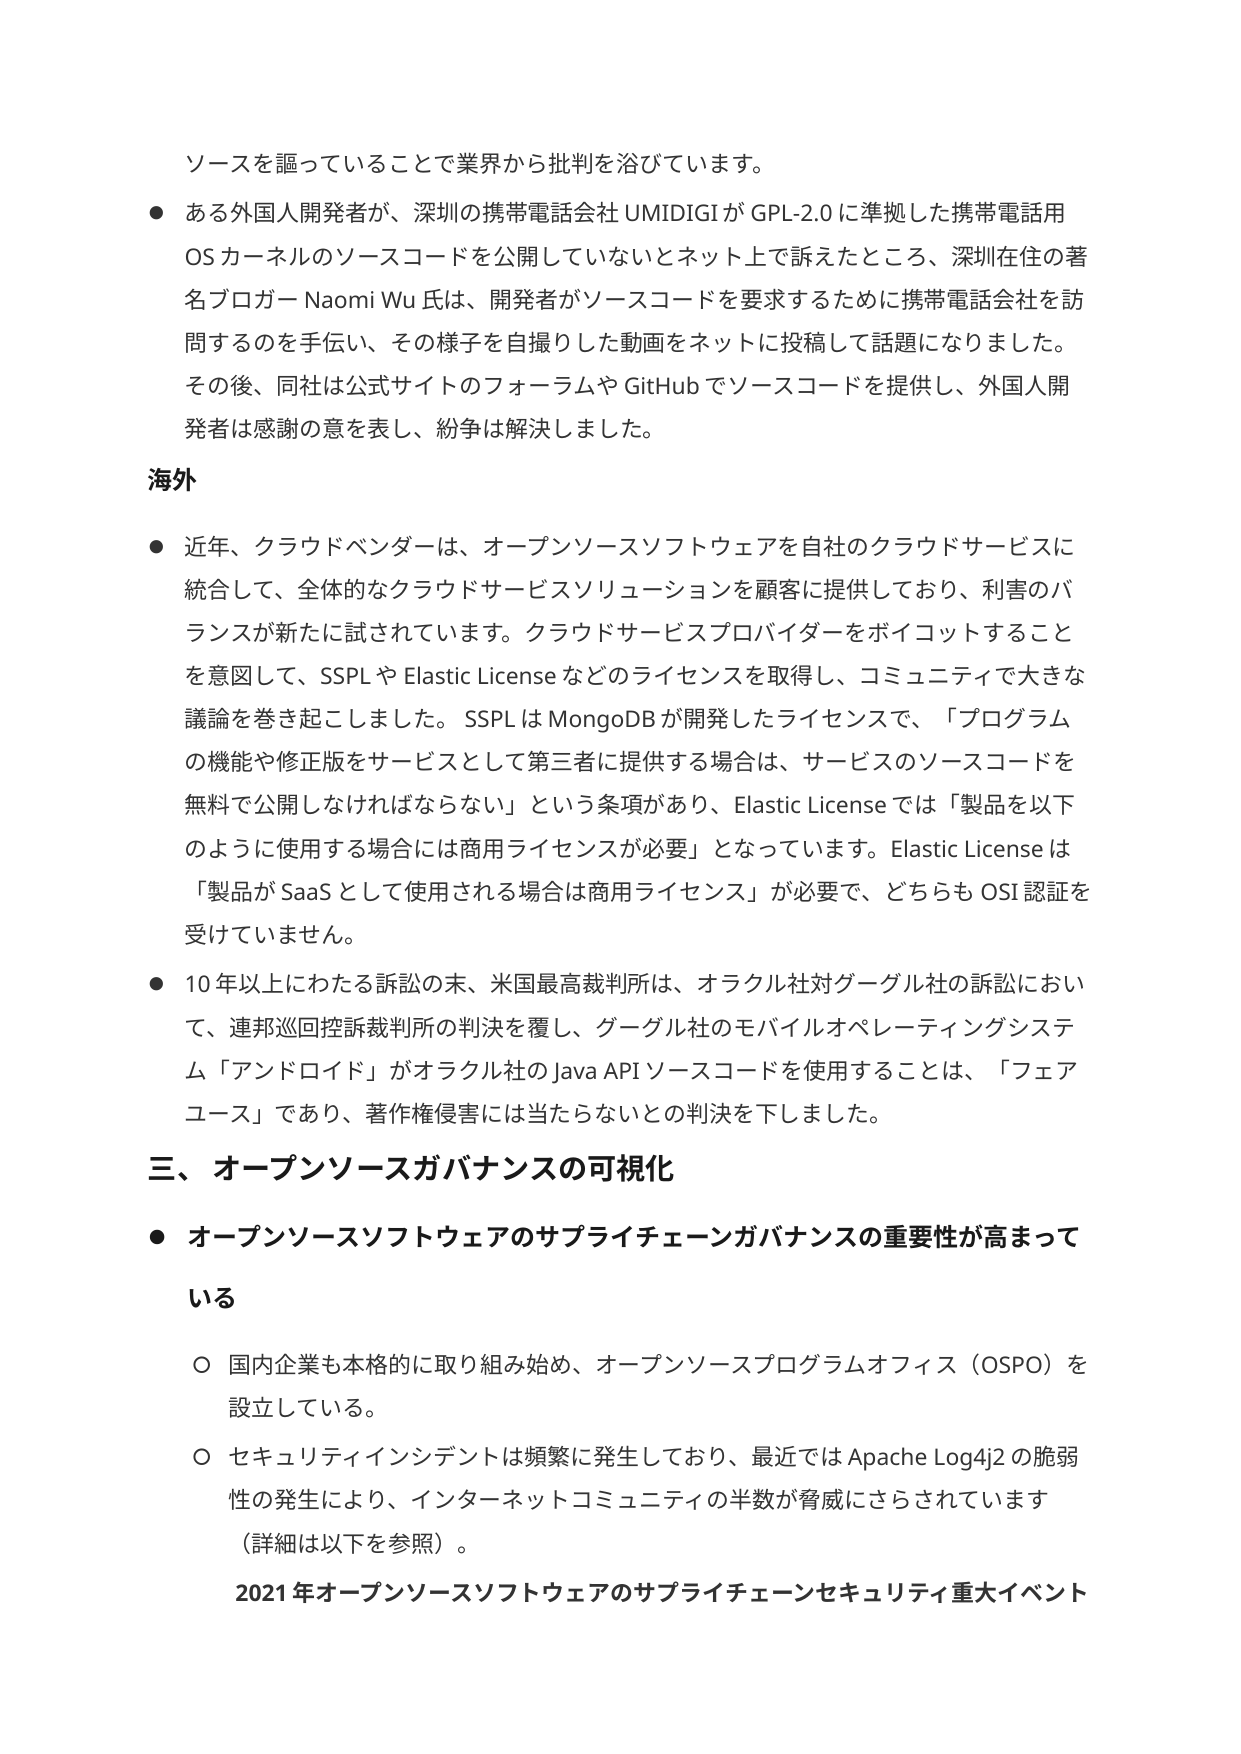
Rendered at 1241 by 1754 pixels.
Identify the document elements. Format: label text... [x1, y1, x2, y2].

subtitle オープンソースソフトウェアのサプライチェーンガバナンスの重要性が高まっている [148, 1217, 1093, 1315]
list ある外国人開発者が、深圳の携帯電話会社UMIDIGIがGPL-2.0に準拠した携帯電話用OSカーネルのソースコードを公開していないとネット上で訴えたところ、深圳在住の著名ブロガーNaomi Wu氏は、開発者がソースコードを要求するために携帯電話会社を訪問するのを手伝い、その様子を自撮りした動画をネットに投稿して話題になりました。その後、同社は公式サイトのフォーラムやGitHubでソースコードを提供し、外国人開発者は感謝の意を表し、紛争は解決しました。 [148, 195, 1093, 444]
subtitle 海外 [148, 461, 1093, 497]
list 10年以上にわたる訴訟の末、米国最高裁判所は、オラクル社対グーグル社の訴訟において、連邦巡回控訴裁判所の判決を覆し、グーグル社のモバイルオペレーティングシステム「アンドロイド」がオラクル社のJava APIソースコードを使用することは、「フェアユース」であり、著作権侵害には当たらないとの判決を下しました。 [148, 966, 1093, 1129]
list セキュリティインシデントは頻繁に発生しており、最近ではApache Log4j2の脆弱性の発生により、インターネットコミュニティの半数が脅威にさらされています（詳細は以下を参照）。 [191, 1439, 1093, 1559]
list 近年、クラウドベンダーは、オープンソースソフトウェアを自社のクラウドサービスに統合して、全体的なクラウドサービスソリューションを顧客に提供しており、利害のバランスが新たに試されています。クラウドサービスプロバイダーをボイコットすることを意図して、SSPLやElastic Licenseなどのライセンスを取得し、コミュニティで大きな議論を巻き起こしました。 SSPLはMongoDBが開発したライセンスで、「プログラムの機能や修正版をサービスとして第三者に提供する場合は、サービスのソースコードを無料で公開しなければならない」という条項があり、Elastic Licenseでは「製品を以下のように使用する場合には商用ライセンスが必要」となっています。Elastic Licenseは「製品がSaaSとして使用される場合は商用ライセンス」が必要で、どちらもOSI認証を受けていません。 [148, 528, 1093, 950]
subtitle オープンソースガバナンスの可視化 [148, 1145, 1093, 1188]
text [235, 1575, 1093, 1608]
list 国内企業も本格的に取り組み始め、オープンソースプログラムオフィス（OSPO）を設立している。 [191, 1347, 1093, 1423]
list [148, 146, 1093, 179]
